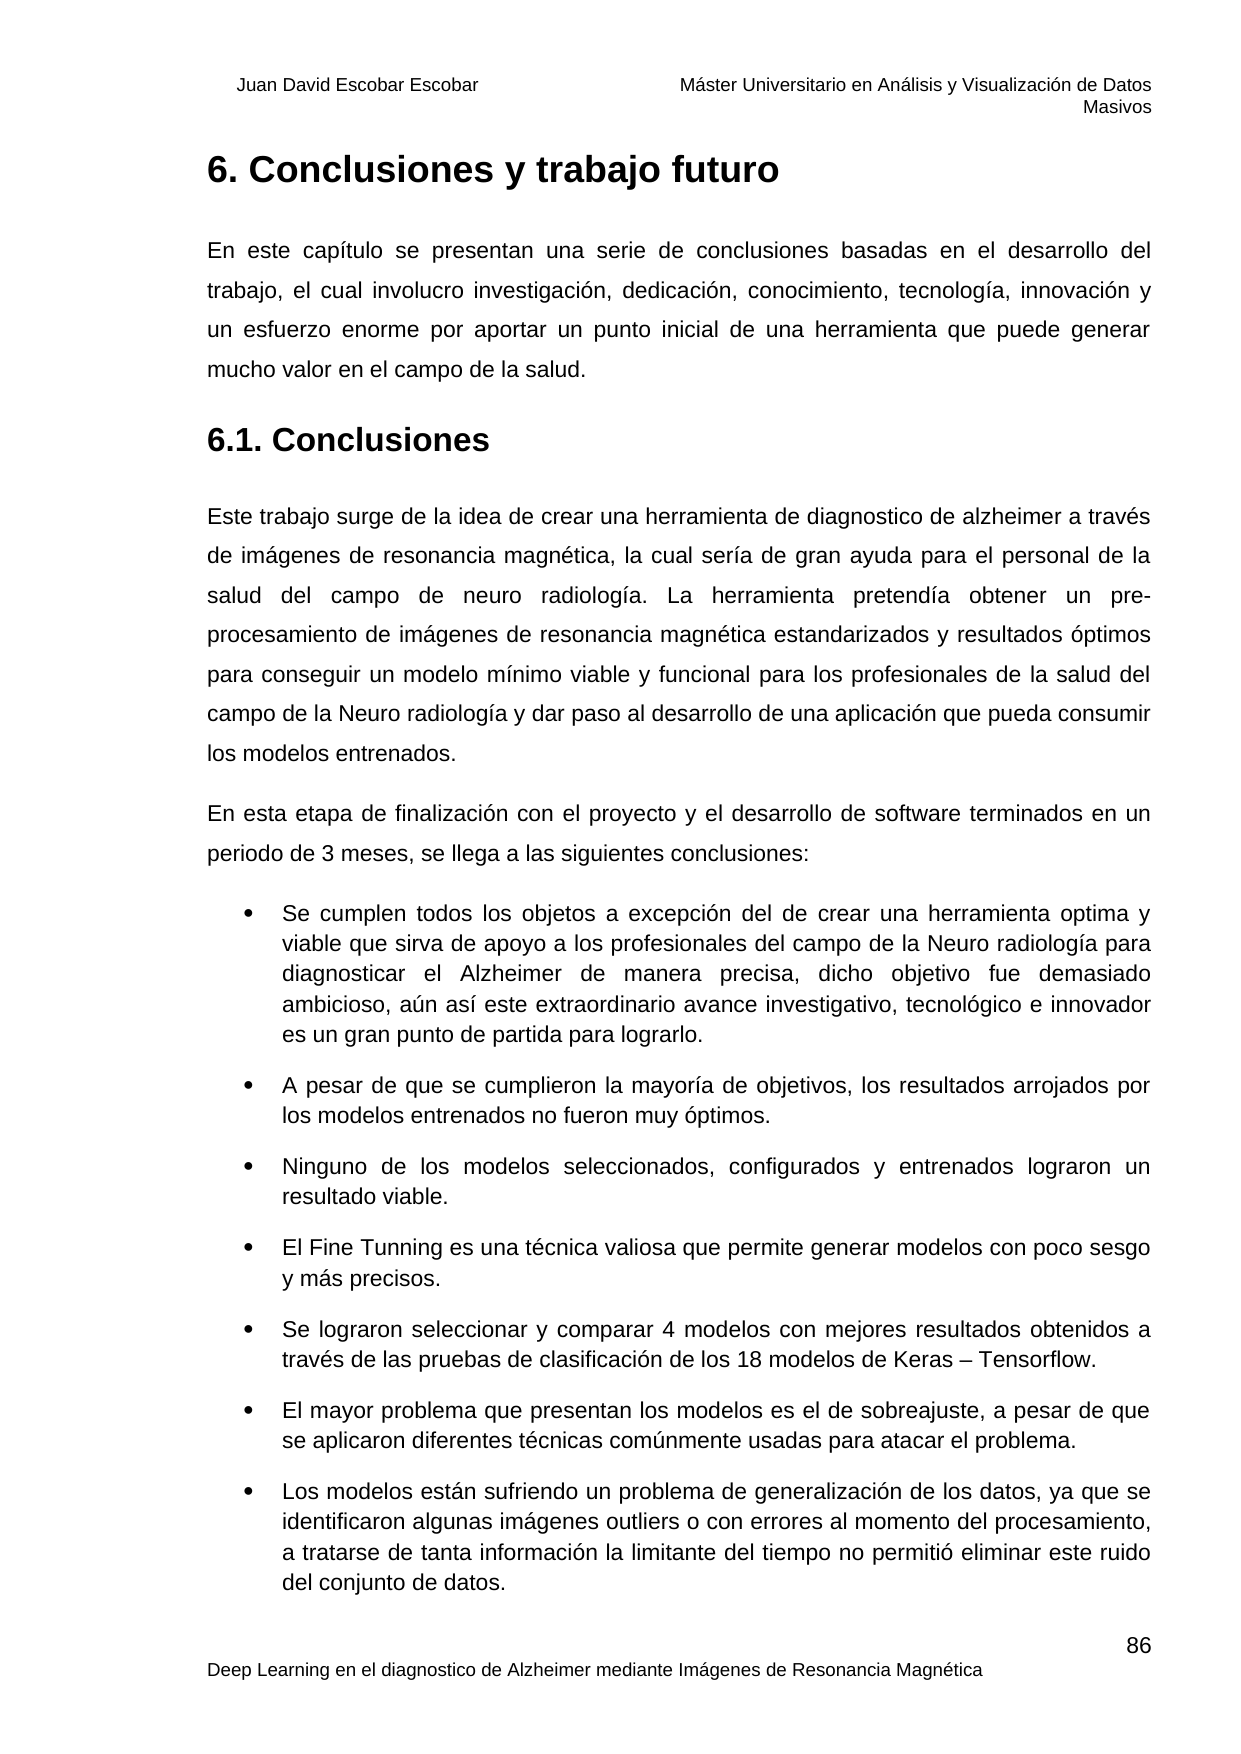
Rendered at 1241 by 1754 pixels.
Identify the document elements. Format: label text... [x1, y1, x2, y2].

text Este trabajo surge de la idea de crear una herramienta de diagnostico de alzheimer a través de imágenes de resonancia magnética, la cual sería de gran ayuda para el personal de la salud del campo de neuro radiología. La herramienta pretendía obtener un pre-procesamiento de imágenes de resonancia magnética estandarizados y resultados óptimos para conseguir un modelo mínimo viable y funcional para los profesionales de la salud del campo de la Neuro radiología y dar paso al desarrollo de una aplicación que pueda consumir los modelos entrenados. [207, 503, 1152, 766]
list Ninguno de los modelos seleccionados, configurados y entrenados lograron un resultado viable. [244, 1153, 1152, 1209]
list El mayor problema que presentan los modelos es el de sobreajuste, a pesar de que se aplicaron diferentes técnicas comúnmente usadas para atacar el problema. [244, 1397, 1152, 1453]
list Se cumplen todos los objetos a excepción del de crear una herramienta optima y viable que sirva de apoyo a los profesionales del campo de la Neuro radiología para diagnosticar el Alzheimer de manera precisa, dicho objetivo fue demasiado ambicioso, aún así este extraordinario avance investigativo, tecnológico e innovador es un gran punto de partida para lograrlo. [244, 900, 1152, 1047]
text En esta etapa de finalización con el proyecto y el desarrollo de software terminados en un periodo de 3 meses, se llega a las siguientes conclusiones: [207, 800, 1152, 866]
subtitle 6.1. Conclusiones [207, 420, 1152, 459]
list Se lograron seleccionar y comparar 4 modelos con mejores resultados obtenidos a través de las pruebas de clasificación de los 18 modelos de Keras – Tensorflow. [244, 1316, 1152, 1372]
list A pesar de que se cumplieron la mayoría de objetivos, los resultados arrojados por los modelos entrenados no fueron muy óptimos. [244, 1072, 1152, 1128]
list El Fine Tunning es una técnica valiosa que permite generar modelos con poco sesgo y más precisos. [244, 1234, 1152, 1291]
list Los modelos están sufriendo un problema de generalización de los datos, ya que se identificaron algunas imágenes outliers o con errores al momento del procesamiento, a tratarse de tanta información la limitante del tiempo no permitió eliminar este ruido del conjunto de datos. [244, 1478, 1152, 1595]
subtitle 6. Conclusiones y trabajo futuro [207, 148, 1152, 191]
text En este capítulo se presentan una serie de conclusiones basadas en el desarrollo del trabajo, el cual involucro investigación, dedicación, conocimiento, tecnología, innovación y un esfuerzo enorme por aportar un punto inicial de una herramienta que puede generar mucho valor en el campo de la salud. [207, 237, 1152, 382]
